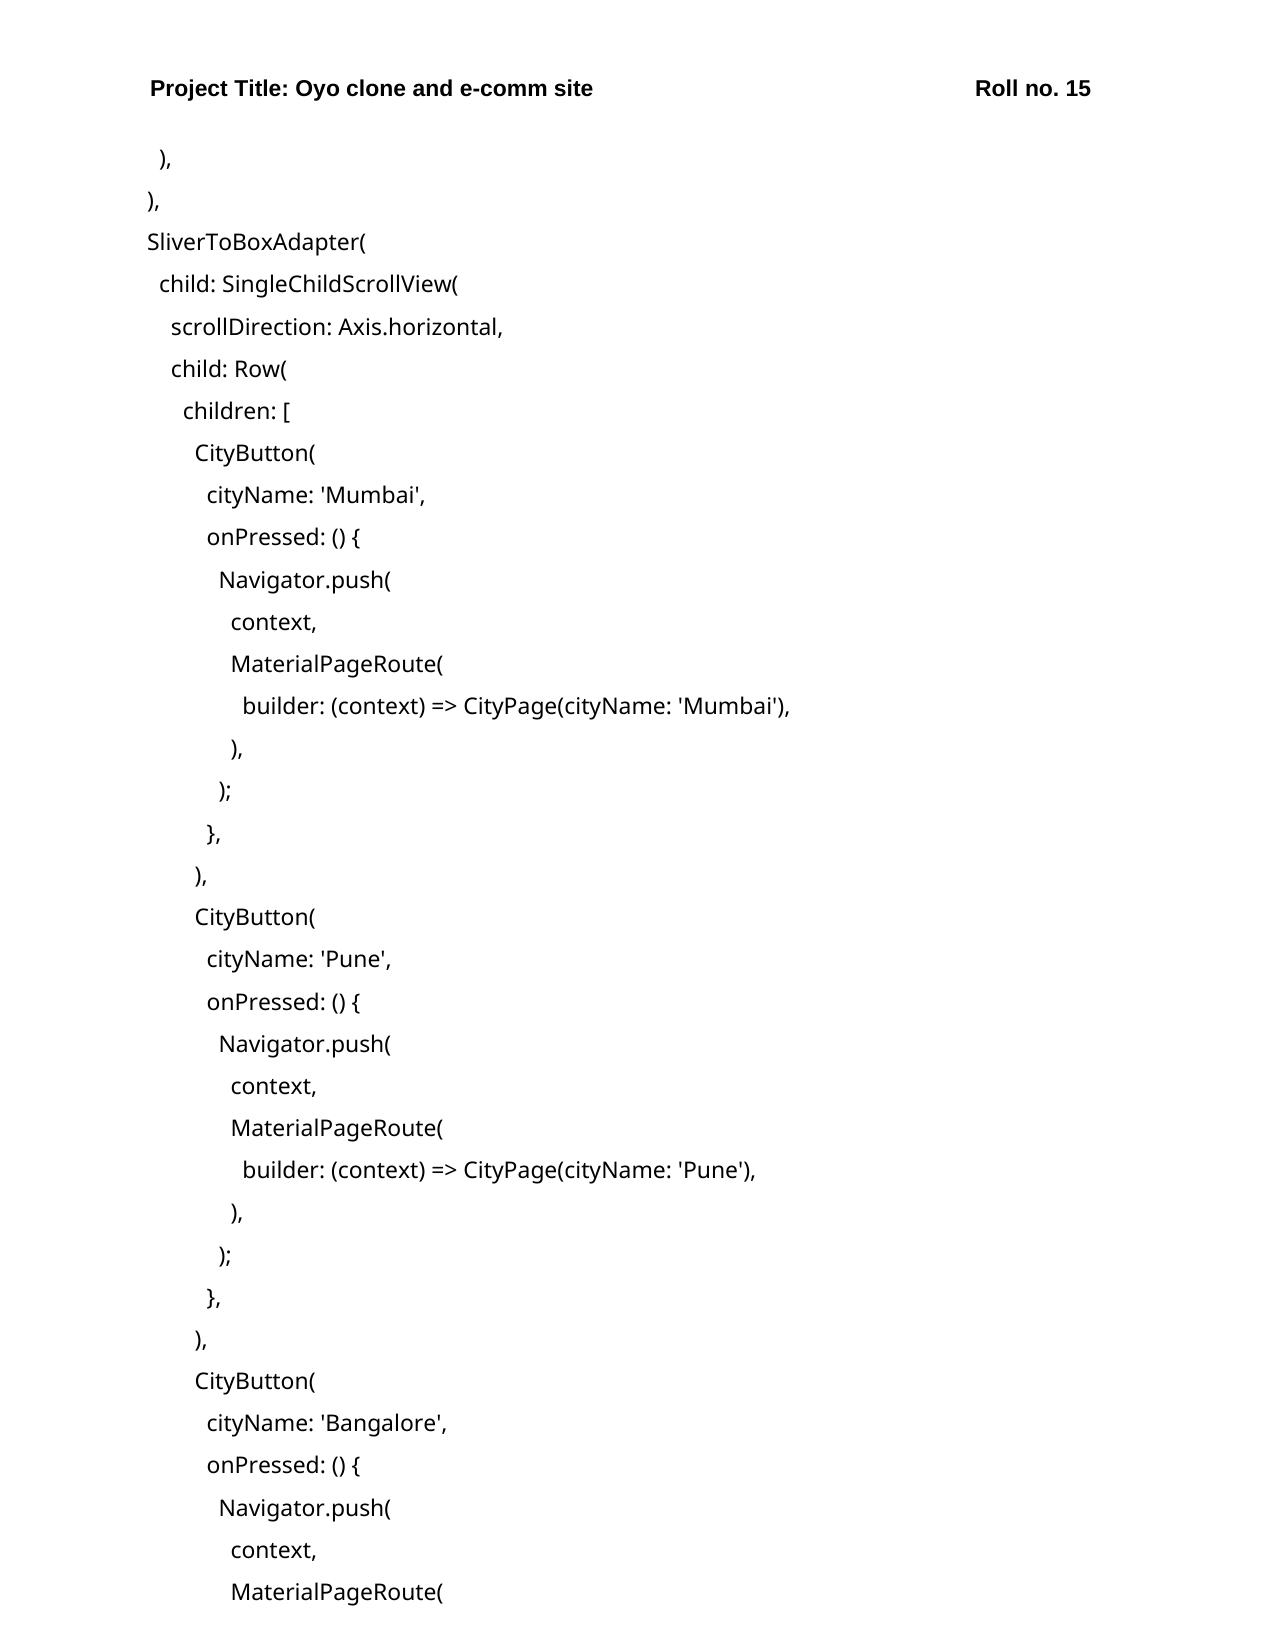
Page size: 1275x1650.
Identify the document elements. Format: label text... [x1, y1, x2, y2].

text }, [87, 817, 1217, 848]
text ), [87, 1323, 1217, 1354]
text MaterialPageRoute( [87, 1112, 1217, 1143]
text CityButton( [87, 1365, 1217, 1396]
text MaterialPageRoute( [87, 648, 1217, 679]
text child: SingleChildScrollView( [87, 268, 1217, 299]
text Navigator.push( [87, 1028, 1217, 1059]
text builder: (context) => CityPage(cityName: 'Mumbai'), [87, 690, 1217, 721]
text child: Row( [87, 353, 1217, 384]
text CityButton( [87, 901, 1217, 932]
text cityName: 'Bangalore', [87, 1407, 1217, 1438]
text context, [87, 1070, 1217, 1101]
text ), [87, 1196, 1217, 1228]
text MaterialPageRoute( [87, 1576, 1217, 1607]
text onPressed: () { [87, 521, 1217, 553]
text scrollDirection: Axis.horizontal, [87, 310, 1217, 342]
text ); [87, 1238, 1217, 1270]
text context, [87, 606, 1217, 637]
text }, [87, 1281, 1217, 1312]
text Navigator.push( [87, 1492, 1217, 1523]
text children: [ [87, 395, 1217, 426]
text ), [87, 859, 1217, 890]
text Navigator.push( [87, 563, 1217, 595]
text onPressed: () { [87, 1449, 1217, 1481]
text context, [87, 1534, 1217, 1565]
text ), [87, 184, 1217, 215]
text CityButton( [87, 437, 1217, 468]
text cityName: 'Pune', [87, 943, 1217, 974]
text ), [87, 142, 1217, 173]
text ), [87, 732, 1217, 763]
text ); [87, 774, 1217, 806]
text cityName: 'Mumbai', [87, 479, 1217, 510]
text builder: (context) => CityPage(cityName: 'Pune'), [87, 1154, 1217, 1185]
text SliverToBoxAdapter( [87, 226, 1217, 257]
text onPressed: () { [87, 985, 1217, 1017]
